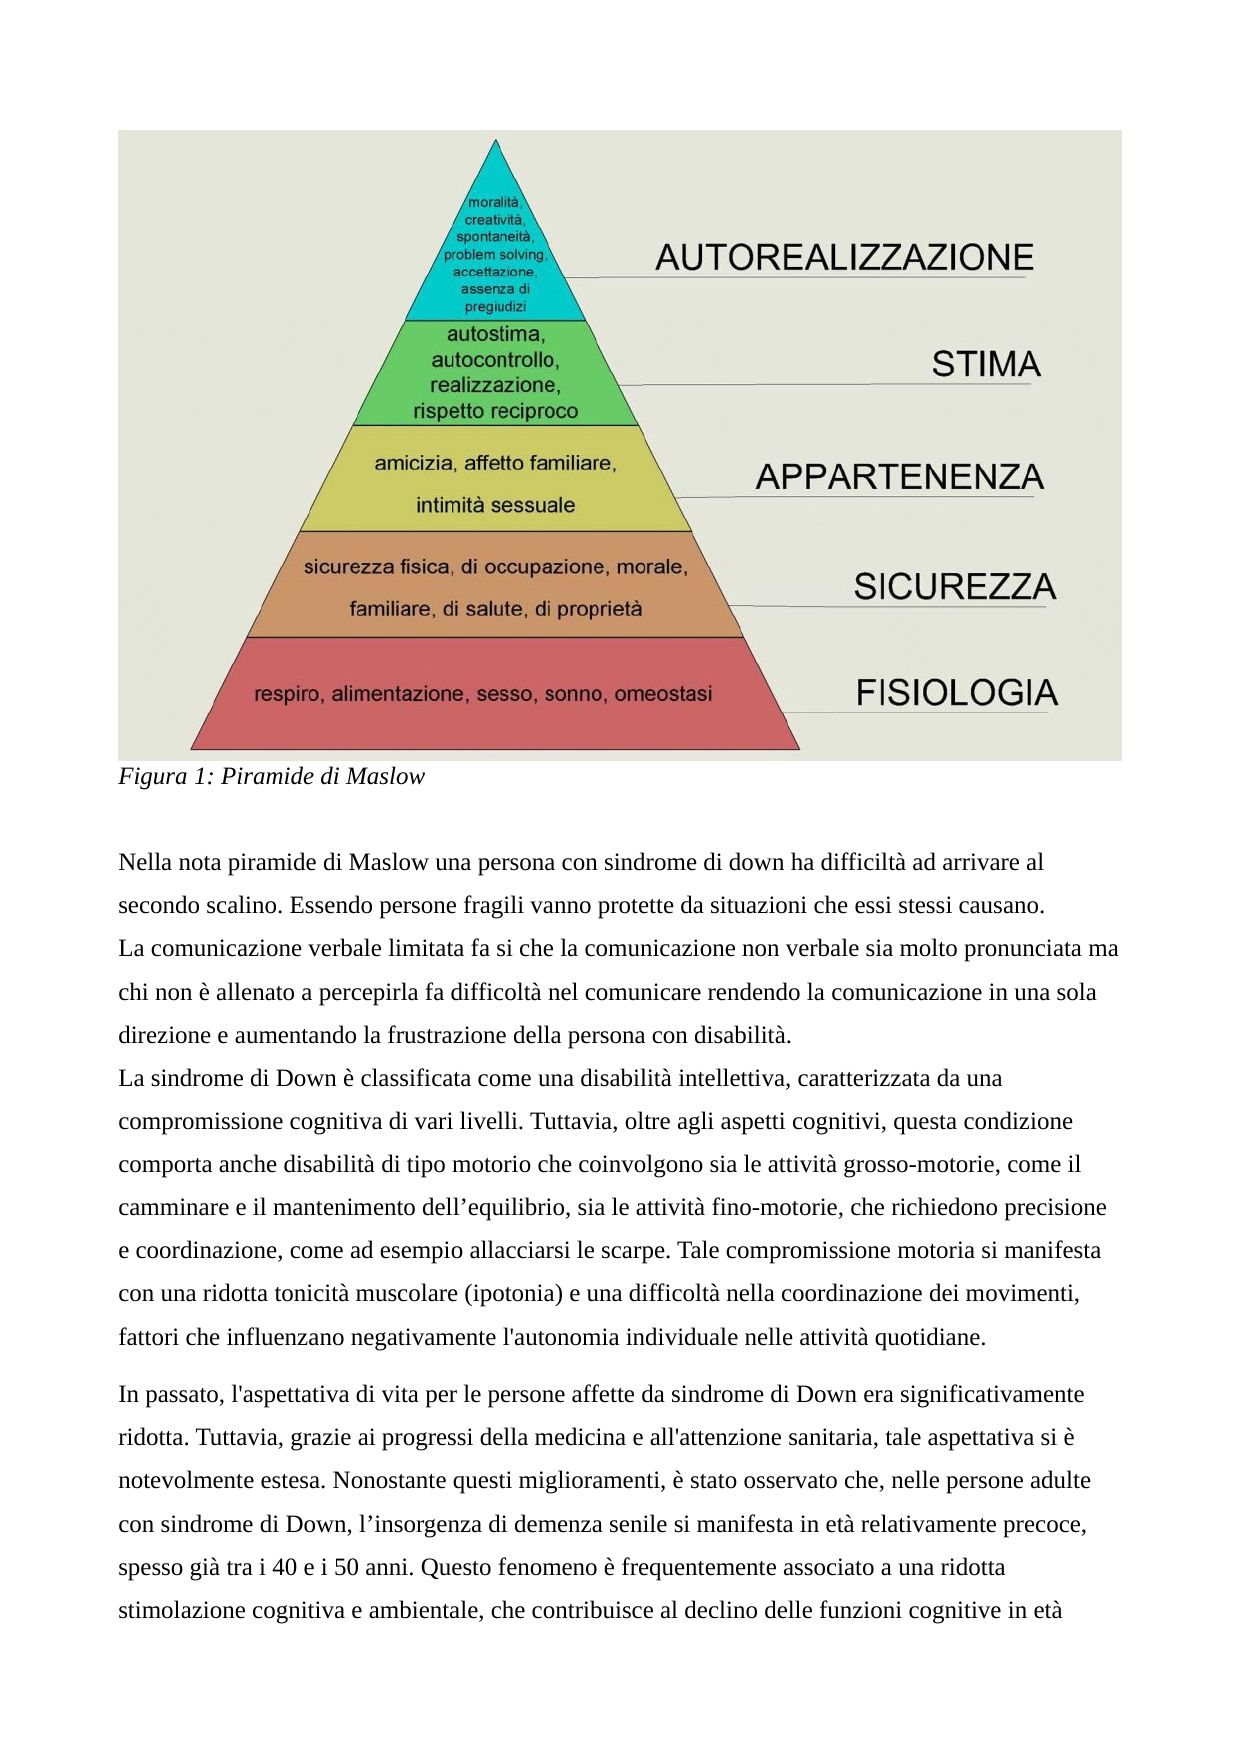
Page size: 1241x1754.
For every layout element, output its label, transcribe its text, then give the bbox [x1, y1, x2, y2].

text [118, 1379, 1122, 1624]
picture [118, 130, 1123, 761]
text La sindrome di Down è classificata come una disabilità intellettiva, caratterizzata da una compromissione cognitiva di vari livelli. Tuttavia, oltre agli aspetti cognitivi, questa condizione comporta anche disabilità di tipo motorio che coinvolgono sia le attività grosso-motorie, come il camminare e il mantenimento dell’equilibrio, sia le attività fino-motorie, che richiedono precisione e coordinazione, come ad esempio allacciarsi le scarpe. Tale compromissione motoria si manifesta con una ridotta tonicità muscolare (ipotonia) e una difficoltà nella coordinazione dei movimenti, fattori che influenzano negativamente l'autonomia individuale nelle attività quotidiane. [118, 1063, 1122, 1350]
text Nella nota piramide di Maslow una persona con sindrome di down ha difficiltà ad arrivare al secondo scalino. Essendo persone fragili vanno protette da situazioni che essi stessi causano. [118, 847, 1122, 919]
text La comunicazione verbale limitata fa si che la comunicazione non verbale sia molto pronunciata ma chi non è allenato a percepirla fa difficoltà nel comunicare rendendo la comunicazione in una sola direzione e aumentando la frustrazione della persona con disabilità. [118, 933, 1122, 1048]
